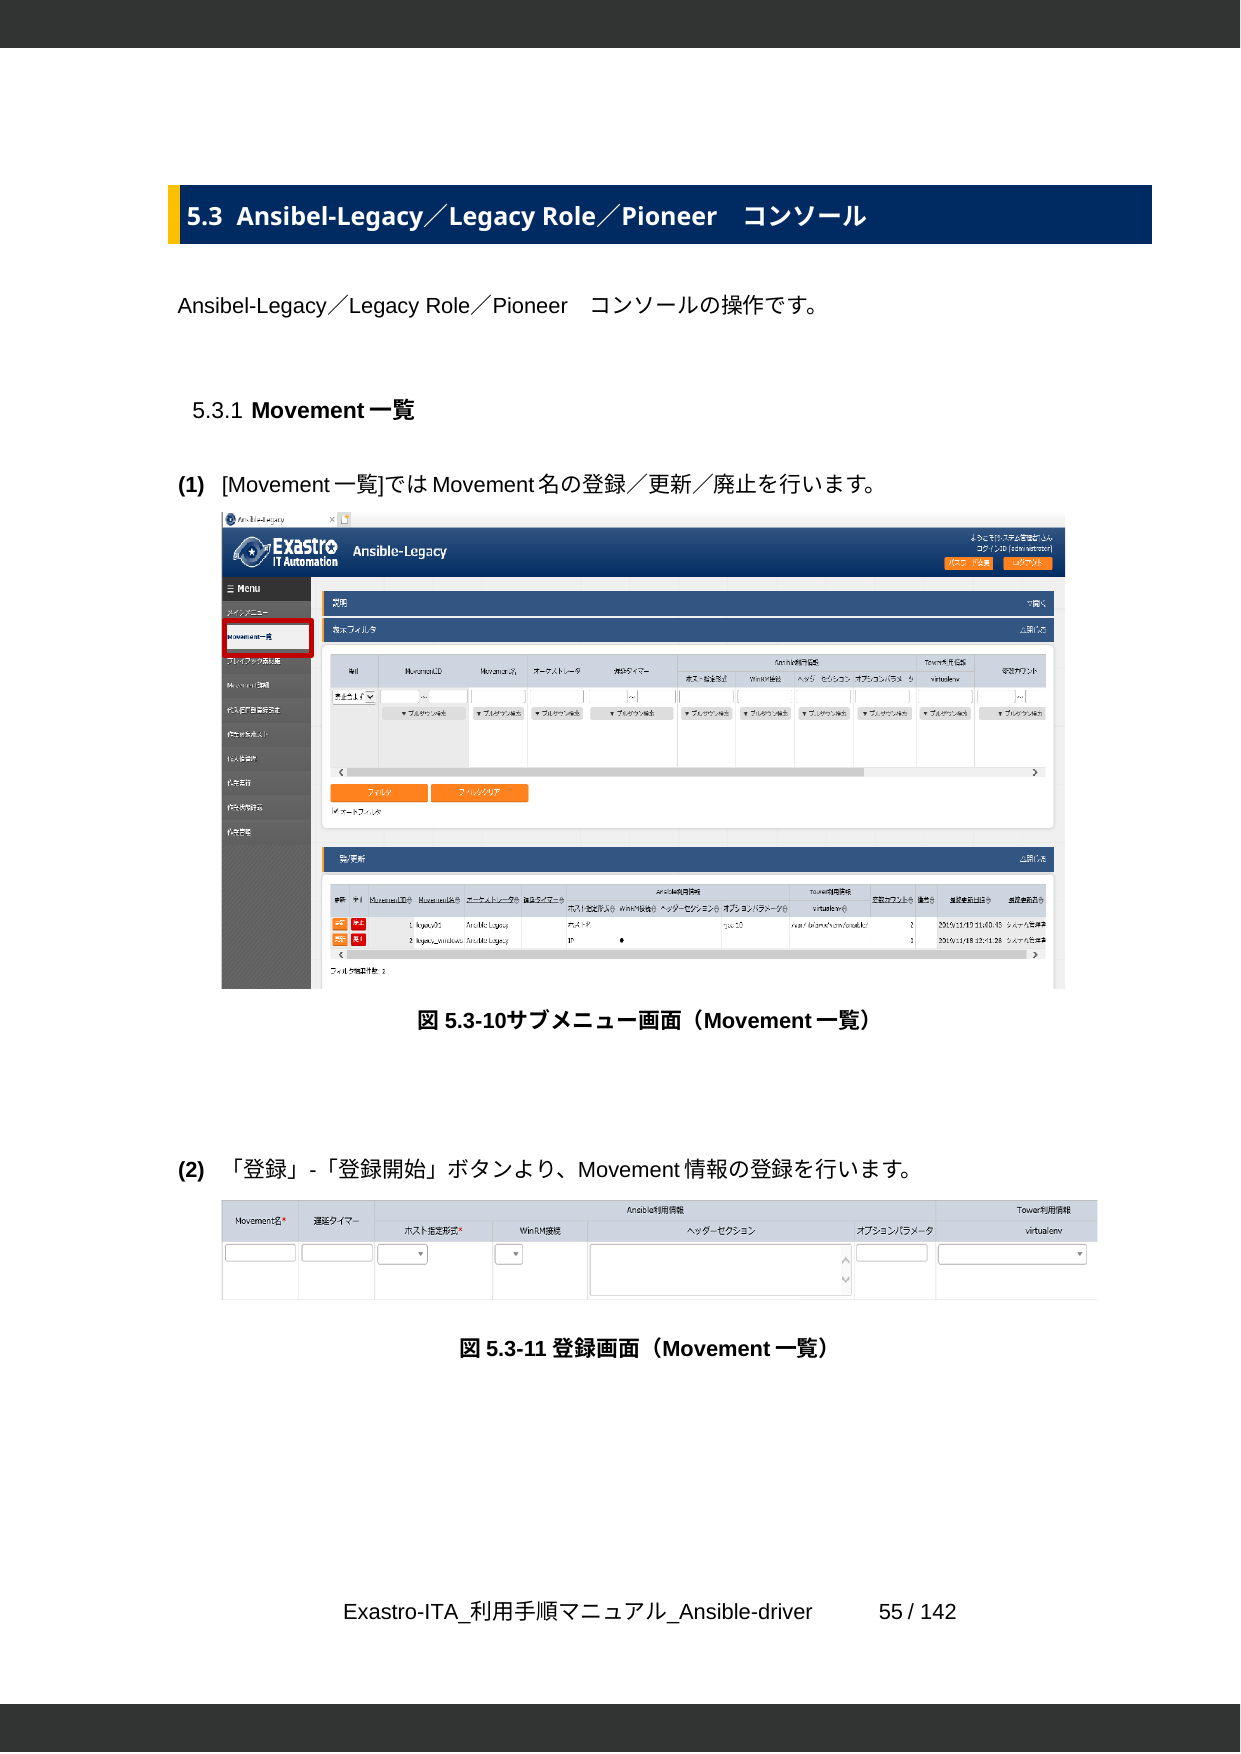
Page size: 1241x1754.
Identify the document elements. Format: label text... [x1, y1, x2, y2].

list [Movement一覧]ではMovement名の登録／更新／廃止を行います。 [178, 453, 1152, 512]
subtitle Ansibel-Legacy／Legacy Role／Pioneer コンソール [180, 185, 1152, 244]
list 「登録」-「登録開始」ボタンより、Movement情報の登録を行います。 [178, 1138, 1152, 1198]
picture [0, 0, 1241, 48]
picture [221, 512, 1066, 989]
subtitle Movement一覧 [192, 378, 1152, 438]
picture [221, 1197, 1099, 1300]
text Ansibel-Legacy／Legacy Role／Pioneer コンソールの操作です。 [177, 274, 1152, 334]
picture [0, 1704, 1241, 1752]
